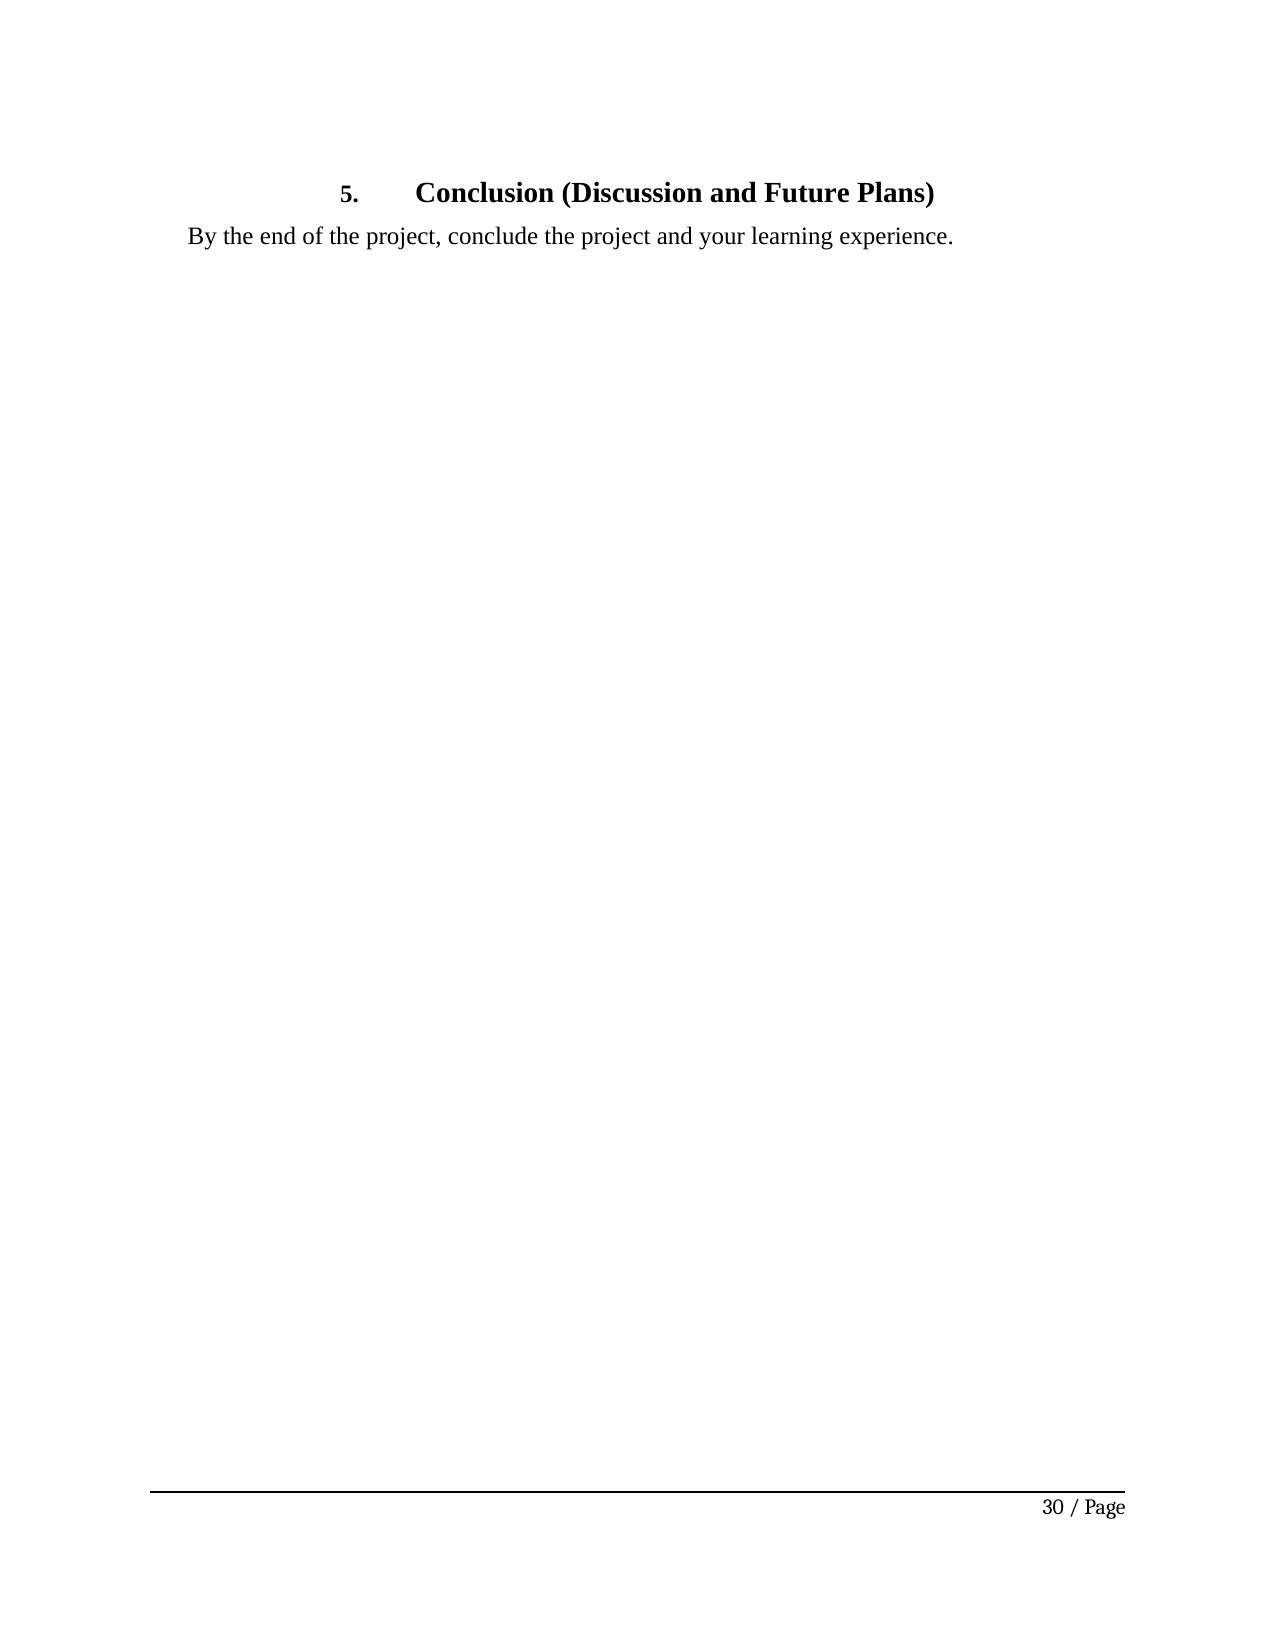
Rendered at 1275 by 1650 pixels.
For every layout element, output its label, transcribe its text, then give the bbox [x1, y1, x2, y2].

text By the end of the project, conclude the project and your learning experience. [150, 221, 1125, 250]
text Conclusion (Discussion and Future Plans) [150, 175, 1125, 208]
